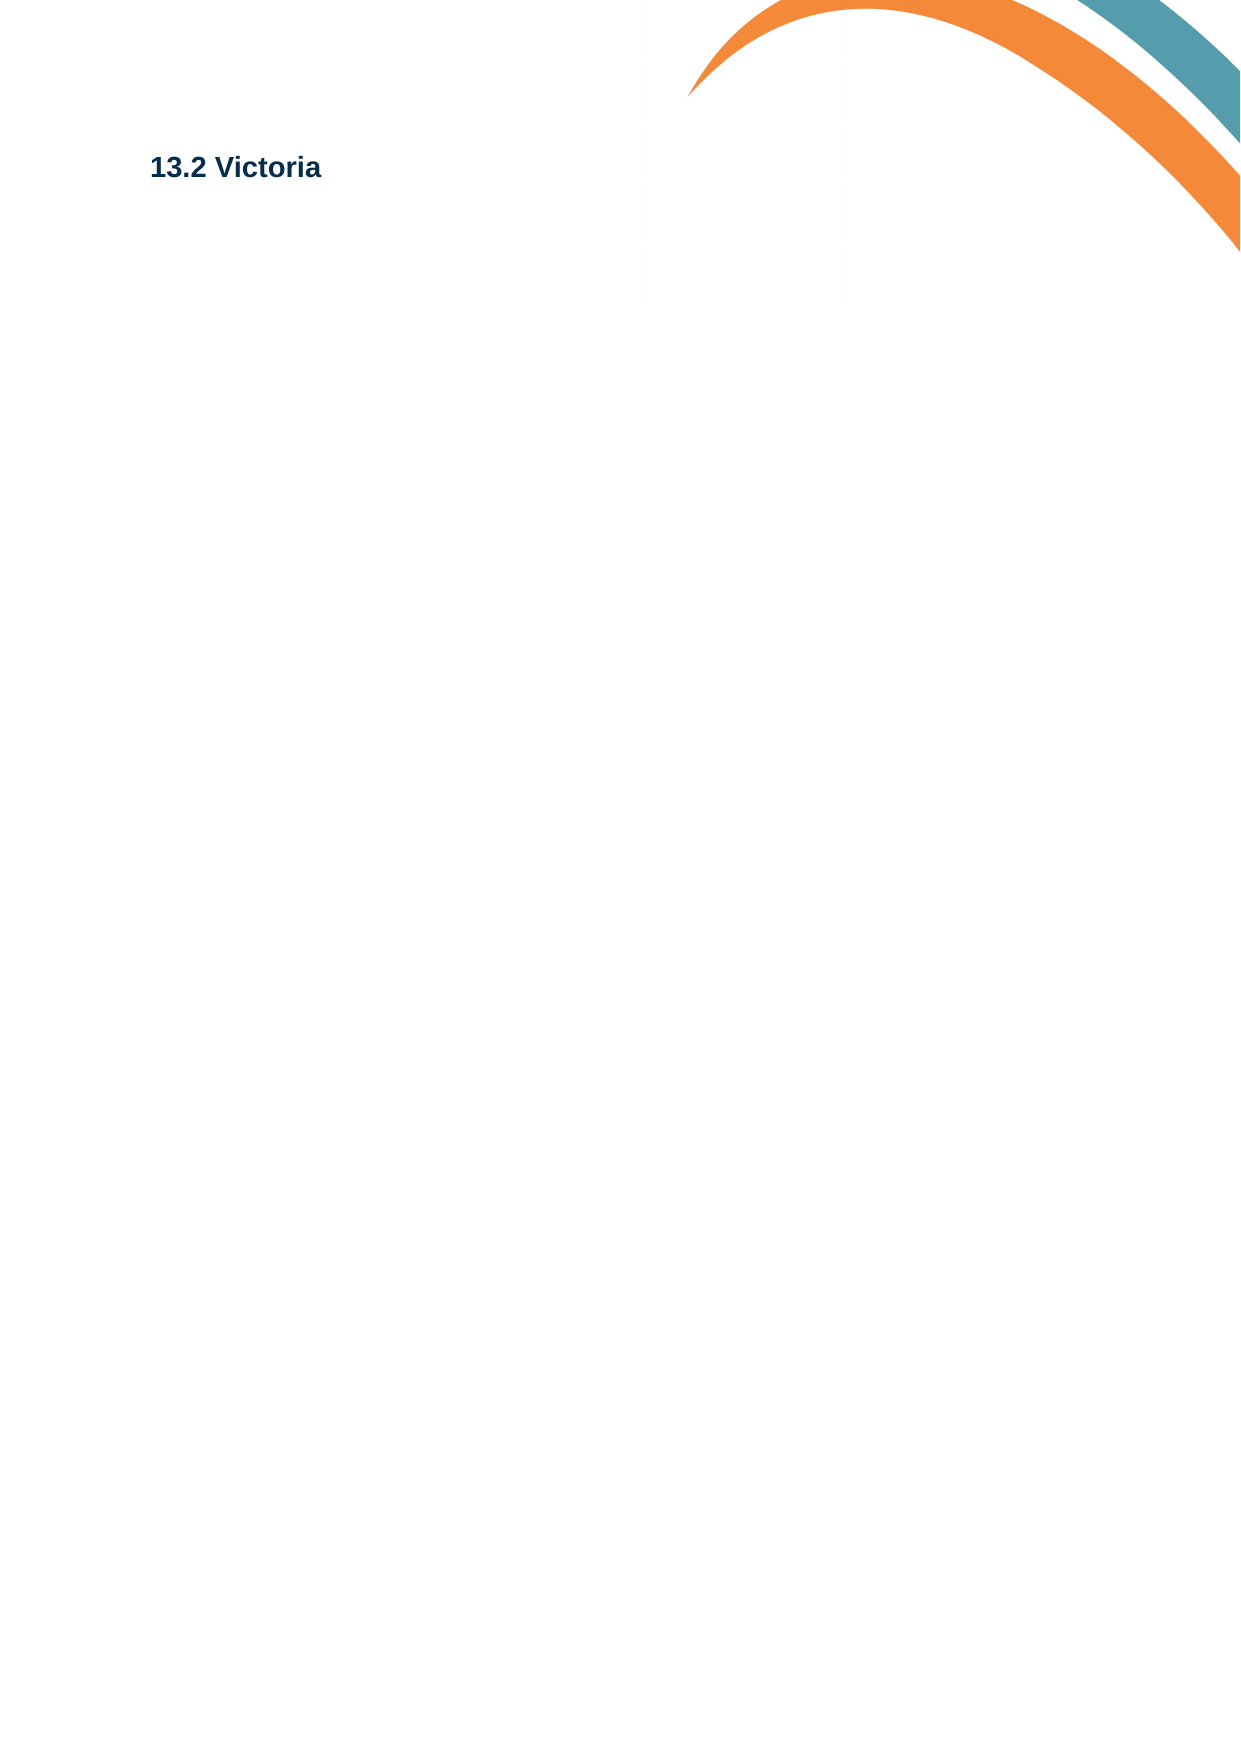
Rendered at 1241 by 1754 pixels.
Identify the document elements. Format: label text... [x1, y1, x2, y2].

subtitle 13.2 Victoria [150, 150, 1090, 183]
picture [19, 0, 1241, 306]
